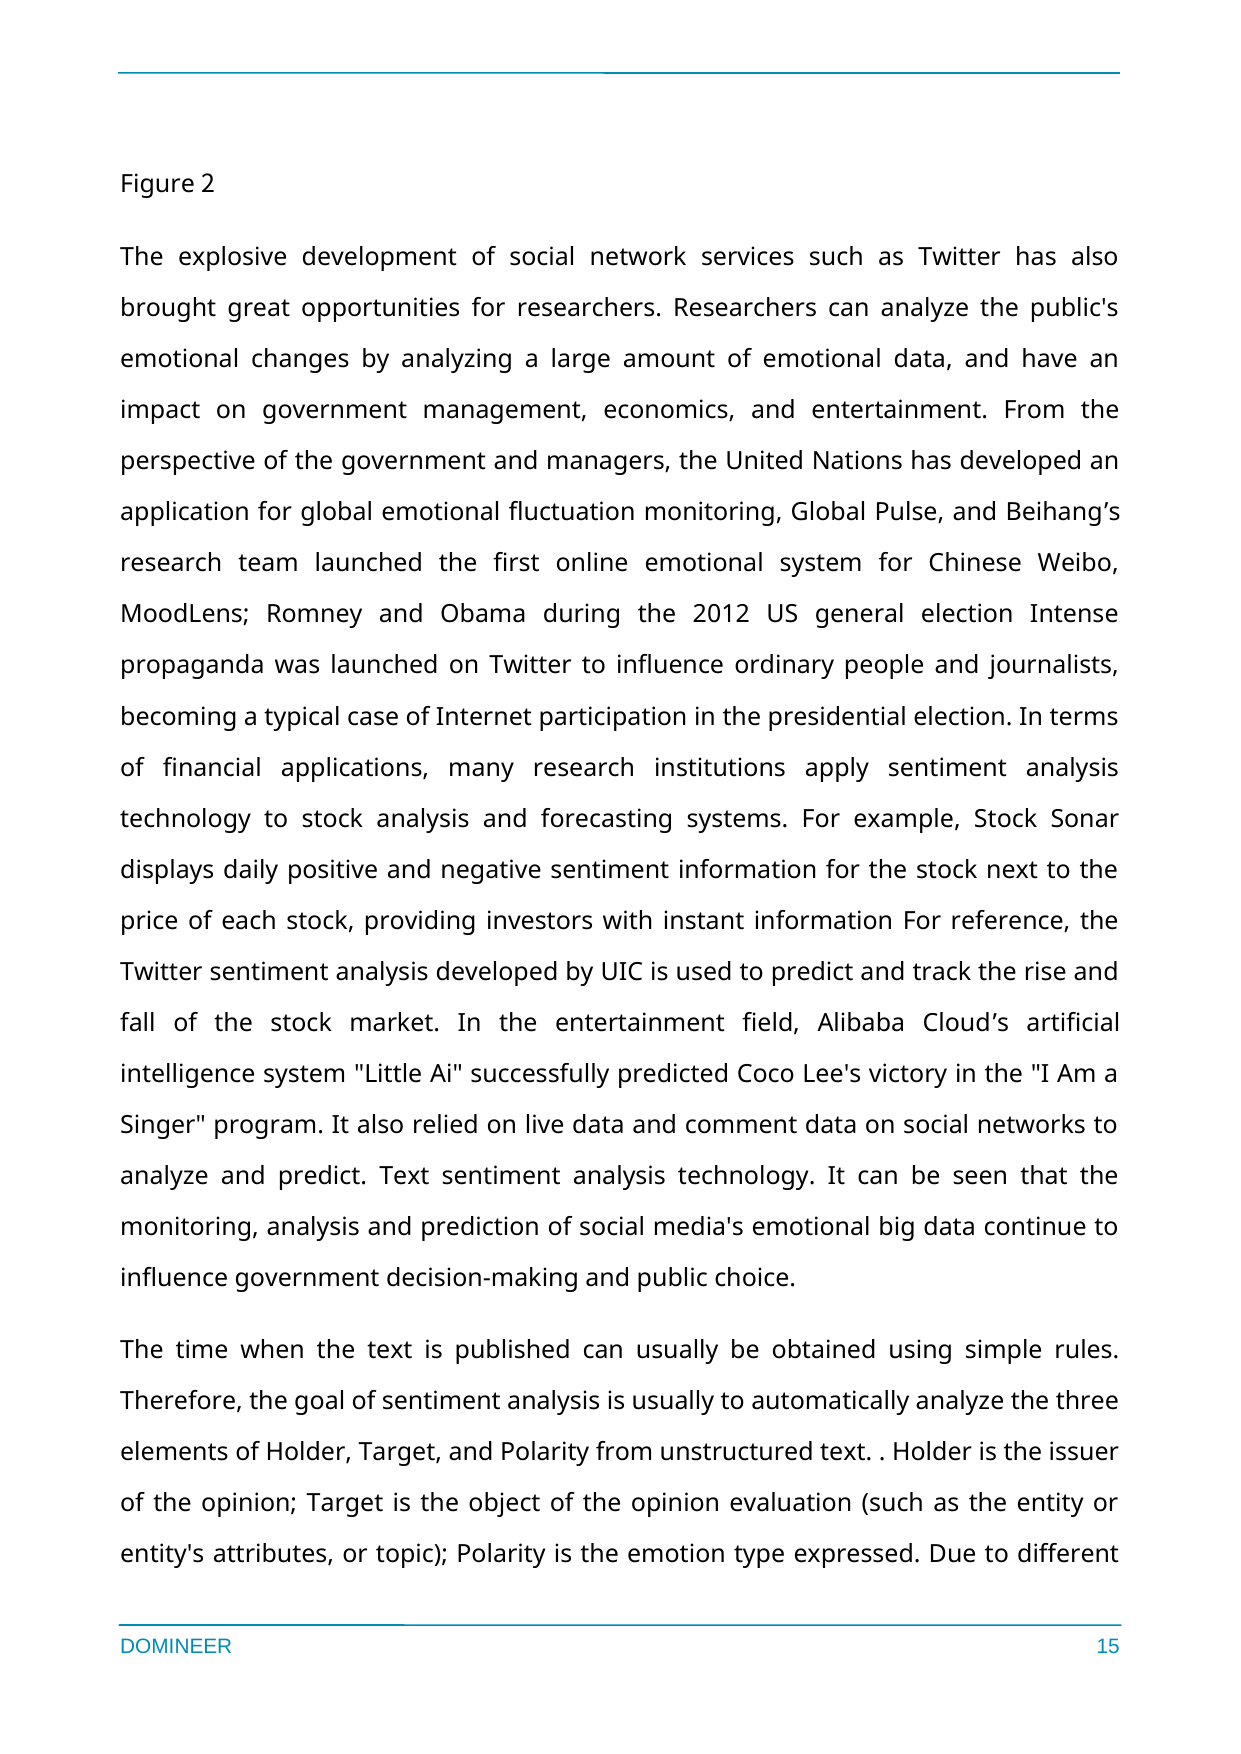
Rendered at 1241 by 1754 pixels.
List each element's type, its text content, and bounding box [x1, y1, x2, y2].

text Figure 2 [120, 163, 1120, 200]
text The explosive development of social network services such as Twitter has also brought great opportunities for researchers. Researchers can analyze the public's emotional changes by analyzing a large amount of emotional data, and have an impact on government management, economics, and entertainment. From the perspective of the government and managers, the United Nations has developed an application for global emotional fluctuation monitoring, Global Pulse, and Beihang’s research team launched the first online emotional system for Chinese Weibo, MoodLens; Romney and Obama during the 2012 US general election Intense propaganda was launched on Twitter to influence ordinary people and journalists, becoming a typical case of Internet participation in the presidential election. In terms of financial applications, many research institutions apply sentiment analysis technology to stock analysis and forecasting systems. For example, Stock Sonar displays daily positive and negative sentiment information for the stock next to the price of each stock, providing investors with instant information For reference, the Twitter sentiment analysis developed by UIC is used to predict and track the rise and fall of the stock market. In the entertainment field, Alibaba Cloud’s artificial intelligence system "Little Ai" successfully predicted Coco Lee's victory in the "I Am a Singer" program. It also relied on live data and comment data on social networks to analyze and predict. Text sentiment analysis technology. It can be seen that the monitoring, analysis and prediction of social media's emotional big data continue to influence government decision-making and public choice. [120, 239, 1120, 1294]
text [120, 1331, 1120, 1570]
